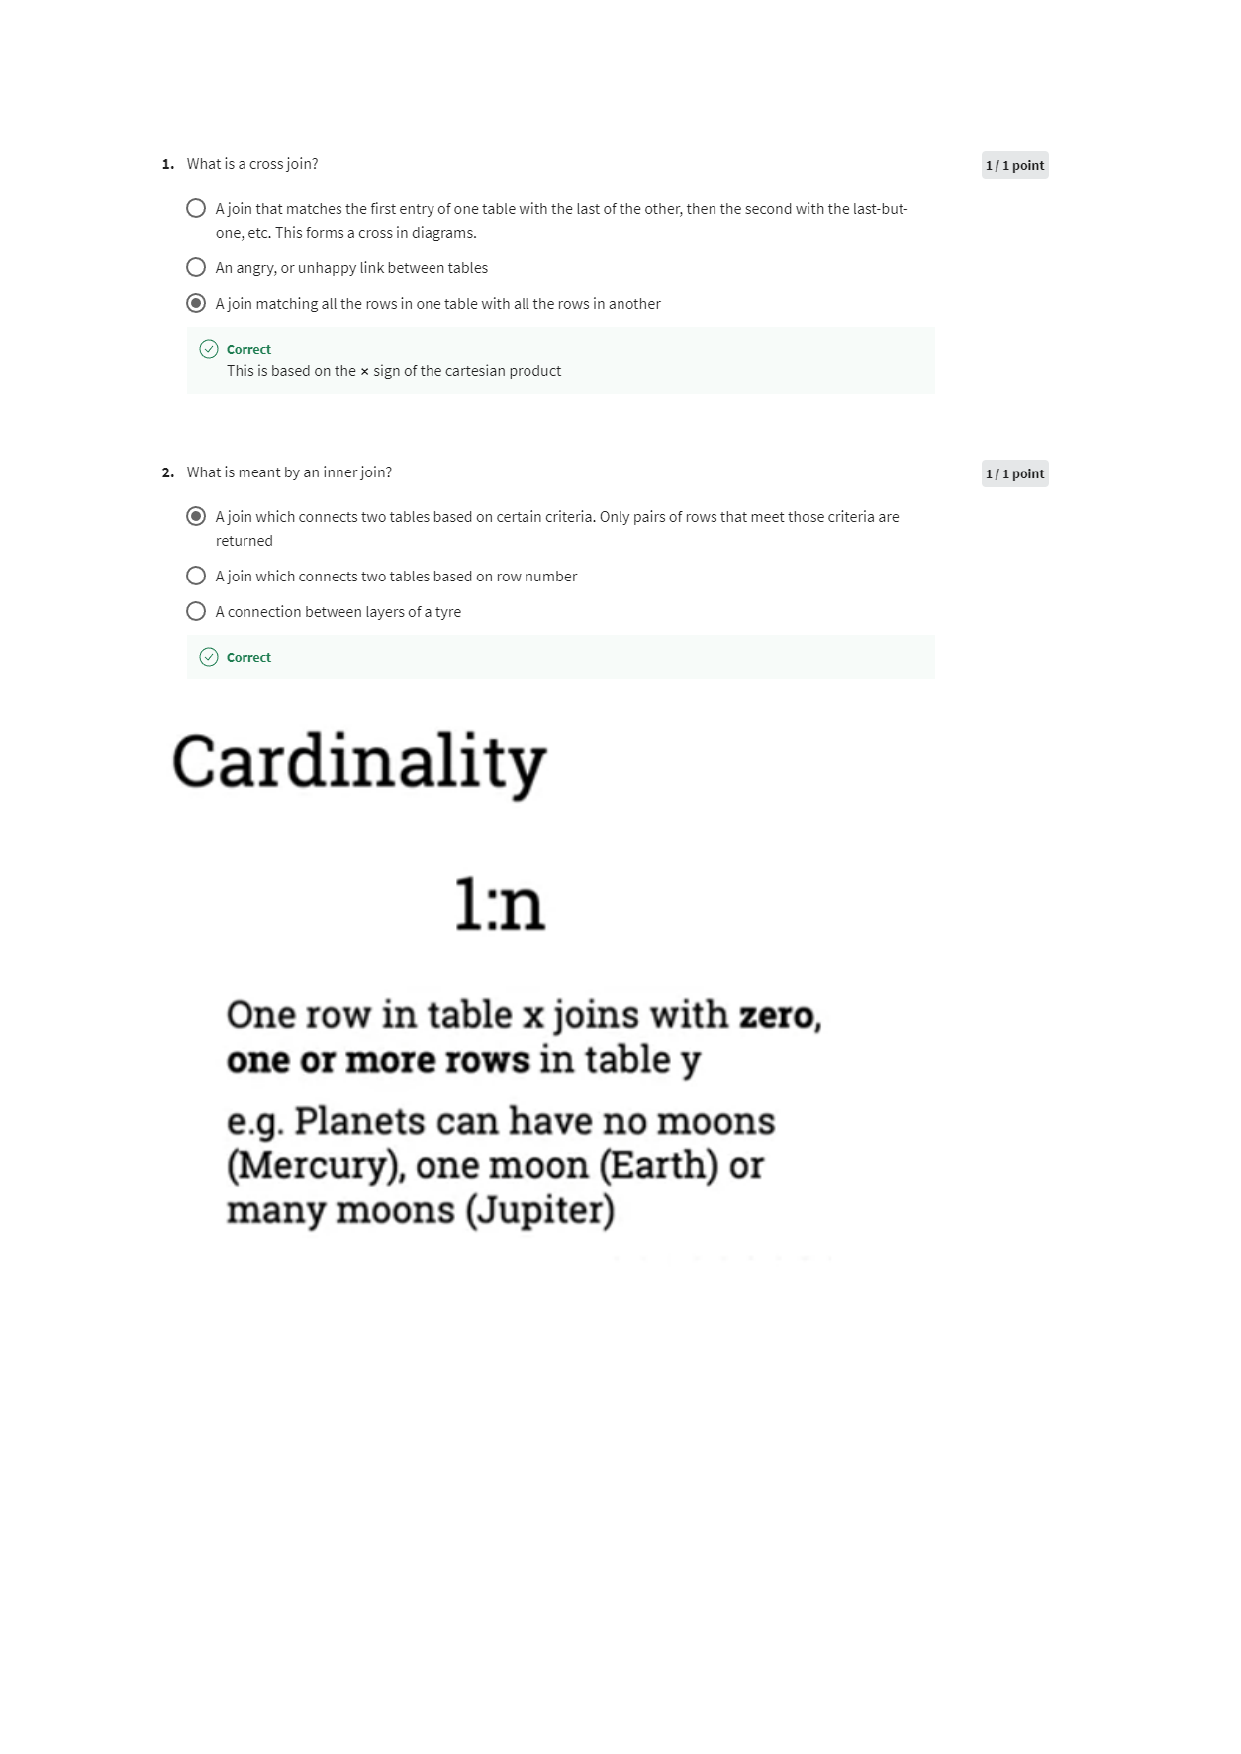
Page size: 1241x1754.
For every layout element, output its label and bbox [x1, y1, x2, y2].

picture [150, 705, 832, 1270]
picture [150, 150, 1091, 687]
